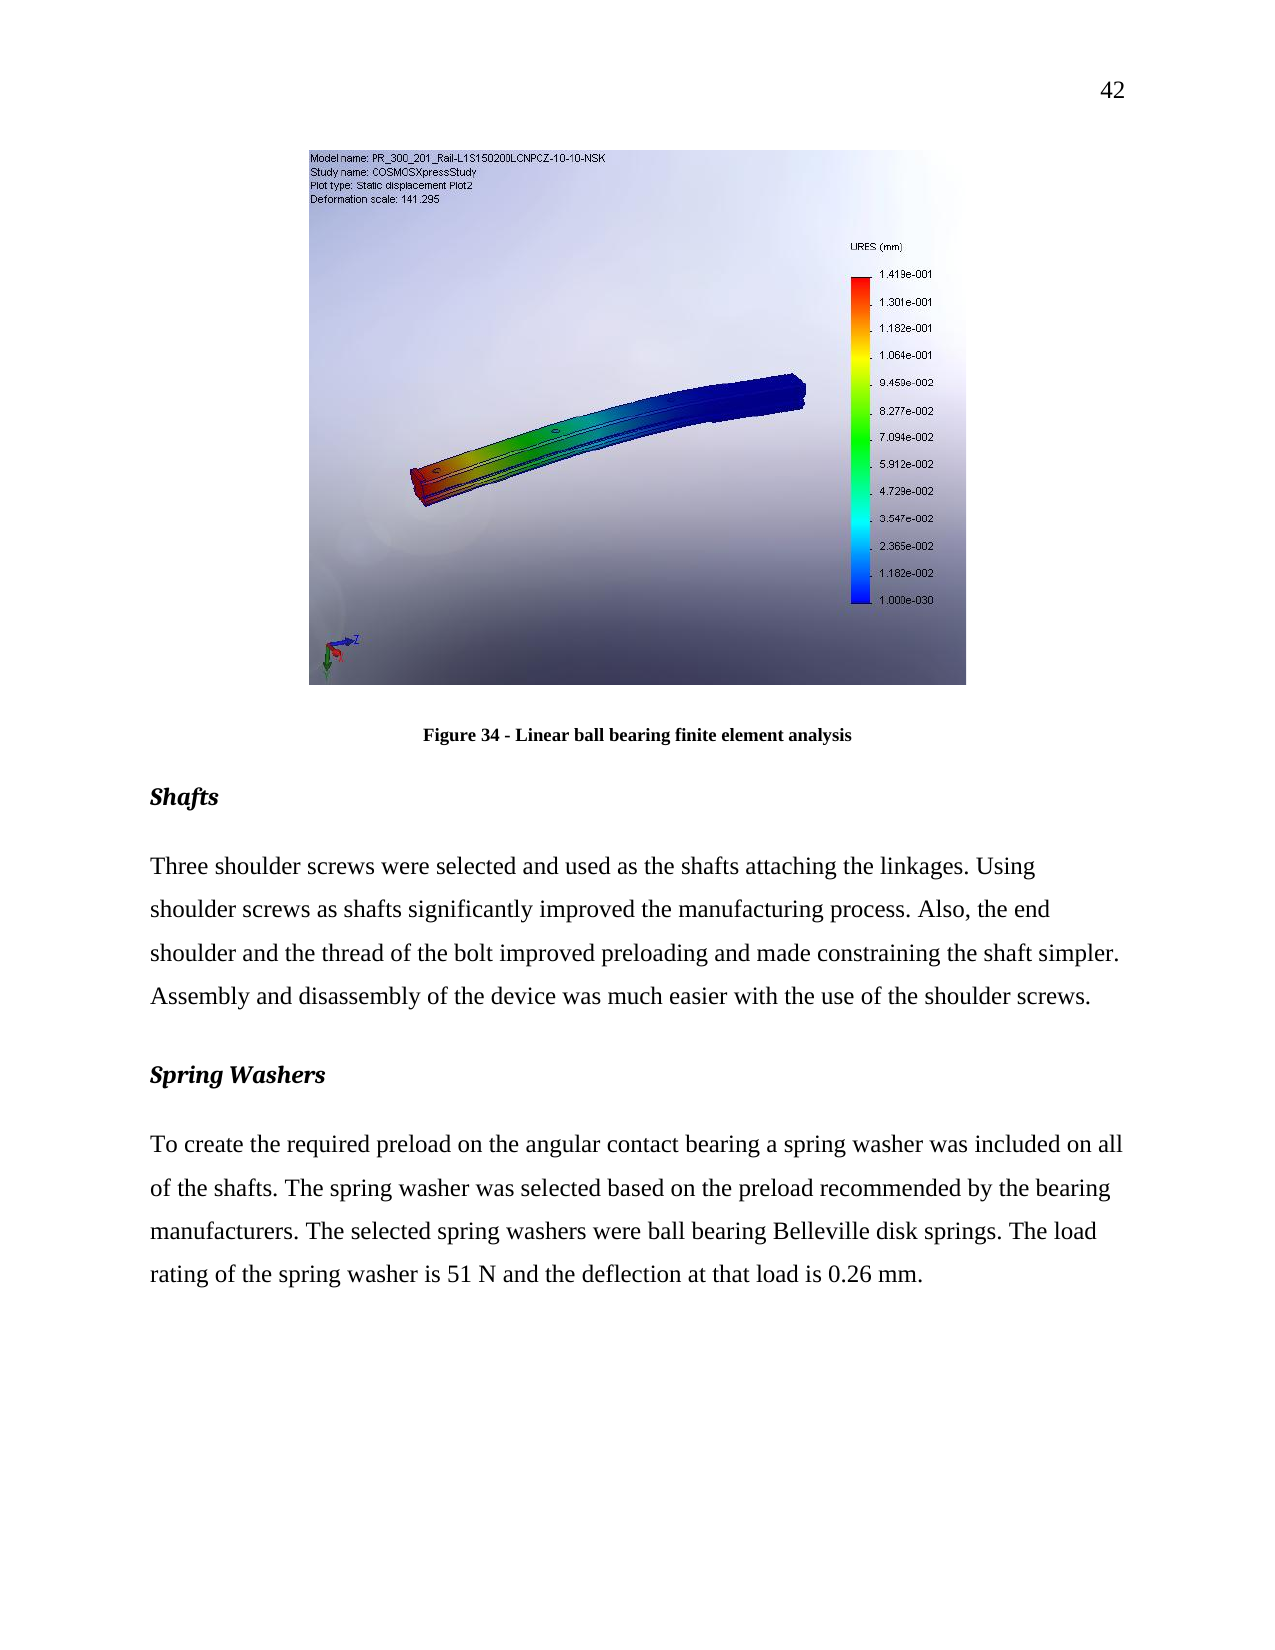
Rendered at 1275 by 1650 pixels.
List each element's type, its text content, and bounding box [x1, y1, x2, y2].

subtitle Spring Washers [150, 1061, 1125, 1090]
text To create the required preload on the angular contact bearing a spring washer was included on all of the shafts. The spring washer was selected based on the preload recommended by the bearing manufacturers. The selected spring washers were ball bearing Belleville disk springs. The load rating of the spring washer is 51 N and the deflection at that load is 0.26 mm. [150, 1129, 1125, 1288]
picture [309, 150, 967, 685]
subtitle Shafts [150, 783, 1125, 812]
text Three shoulder screws were selected and used as the shafts attaching the linkages. Using shoulder screws as shafts significantly improved the manufacturing process. Also, the end shoulder and the thread of the bolt improved preloading and made constraining the shaft simpler. Assembly and disassembly of the device was much easier with the use of the shoulder screws. [150, 851, 1125, 1009]
